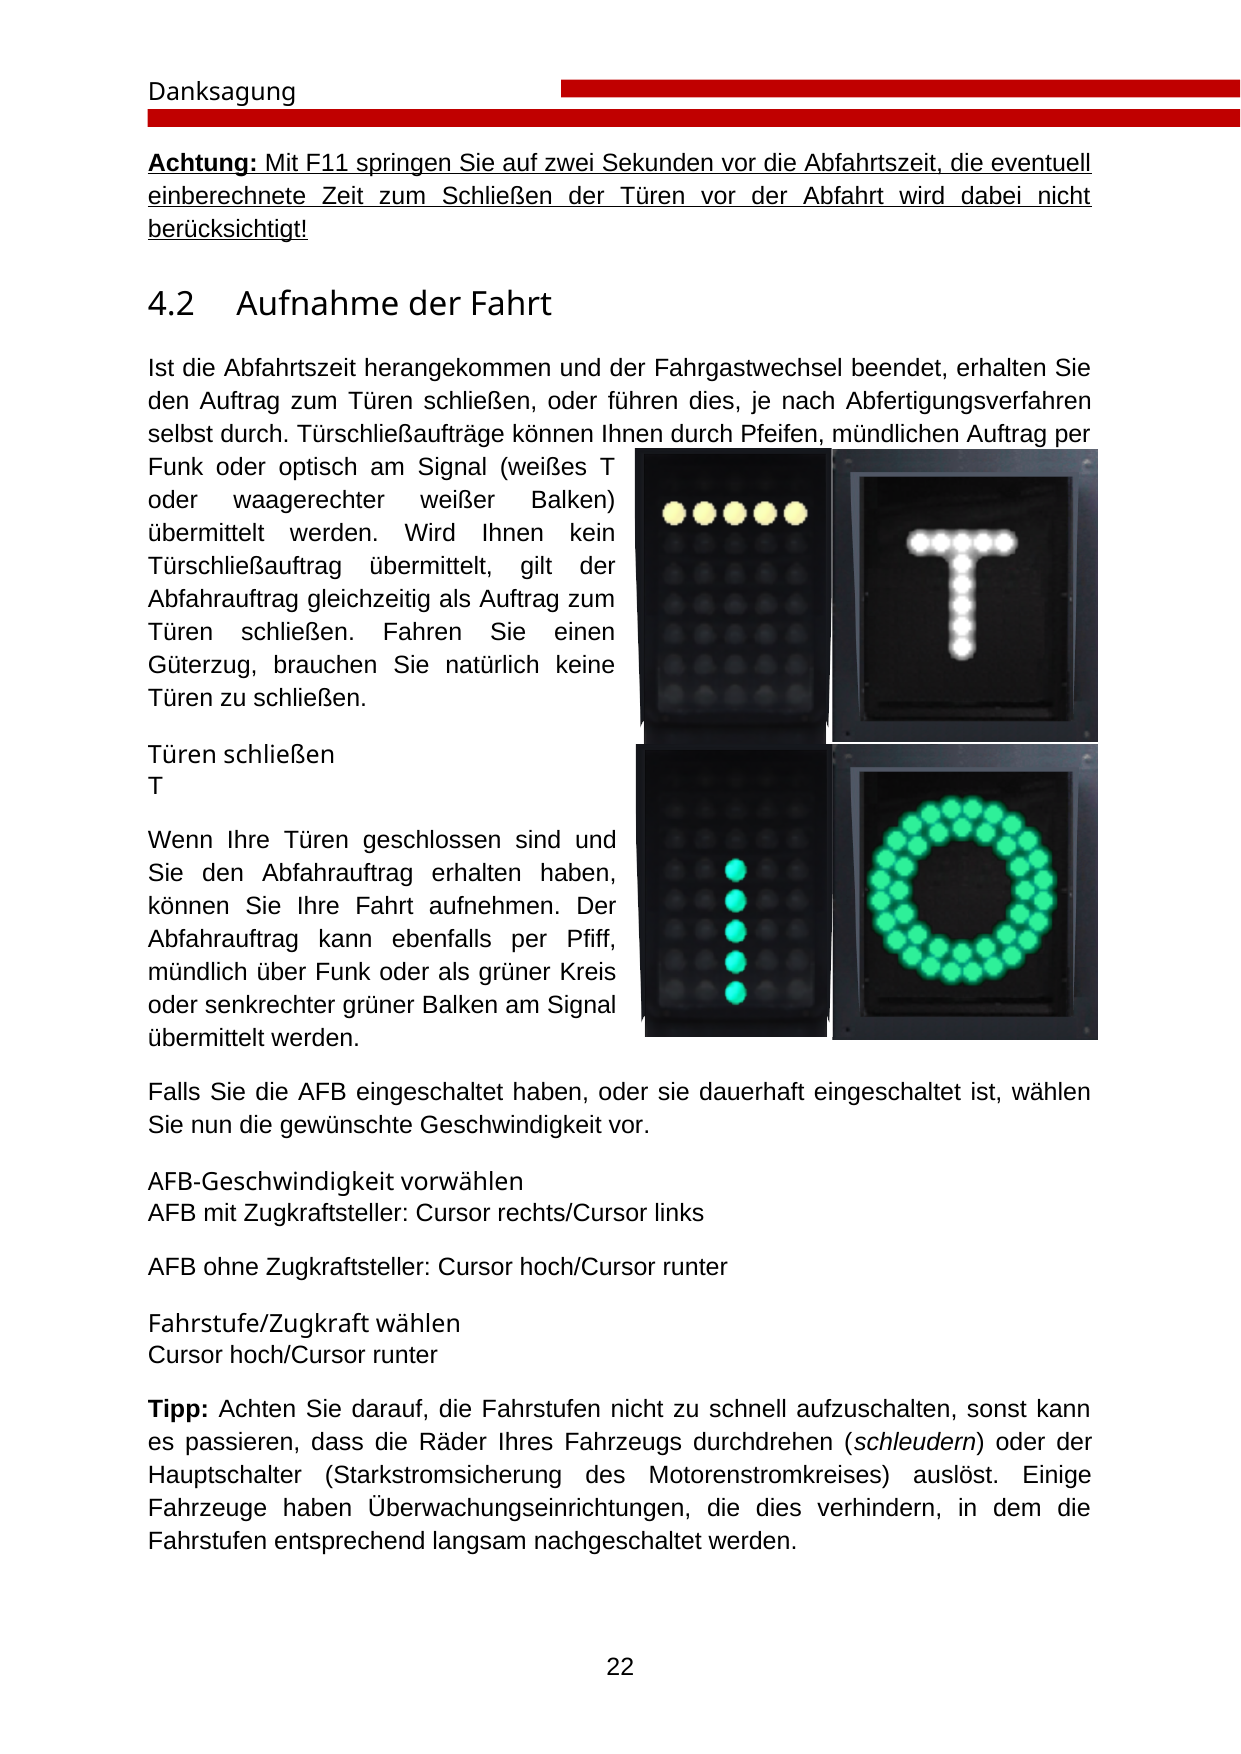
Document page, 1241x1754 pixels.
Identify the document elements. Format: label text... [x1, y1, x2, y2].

text AFB-Geschwindigkeit vorwählen [148, 1164, 1093, 1198]
text AFB mit Zugkraftsteller: Cursor rechts/Cursor links [148, 1198, 1093, 1227]
text Fahrstufe/Zugkraft wählen [148, 1306, 1093, 1340]
text AFB ohne Zugkraftsteller: Cursor hoch/Cursor runter [148, 1252, 1093, 1281]
text Achtung: Mit F11 springen Sie auf zwei Sekunden vor die Abfahrtszeit, die eventuell einberechnete Zeit zum Schließen der Türen vor der Abfahrt wird dabei nicht berücksichtigt! [148, 148, 1093, 242]
subtitle Aufnahme der Fahrt [148, 280, 1093, 325]
text Türen schließen [148, 737, 1093, 771]
text Cursor hoch/Cursor runter [148, 1340, 1093, 1368]
picture [635, 744, 1098, 1038]
text T [148, 771, 635, 800]
text Tipp: Achten Sie darauf, die Fahrstufen nicht zu schnell aufzuschalten, sonst kann es passieren, dass die Räder Ihres Fahrzeugs durchdrehen (schleudern) oder der Hauptschalter (Starkstromsicherung des Motorenstromkreises) auslöst. Einige Fahrzeuge haben Überwachungseinrichtungen, die dies verhindern, in dem die Fahrstufen entsprechend langsam nachgeschaltet werden. [148, 1393, 1093, 1554]
text Falls Sie die AFB eingeschaltet haben, oder sie dauerhaft eingeschaltet ist, wählen Sie nun die gewünschte Geschwindigkeit vor. [148, 1077, 1093, 1139]
picture [634, 448, 1098, 742]
text Wenn Ihre Türen geschlossen sind und Sie den Abfahrauftrag erhalten haben, können Sie Ihre Fahrt aufnehmen. Der Abfahrauftrag kann ebenfalls per Pfiff, mündlich über Funk oder als grüner Kreis oder senkrechter grüner Balken am Signal übermittelt werden. [148, 825, 1093, 1052]
